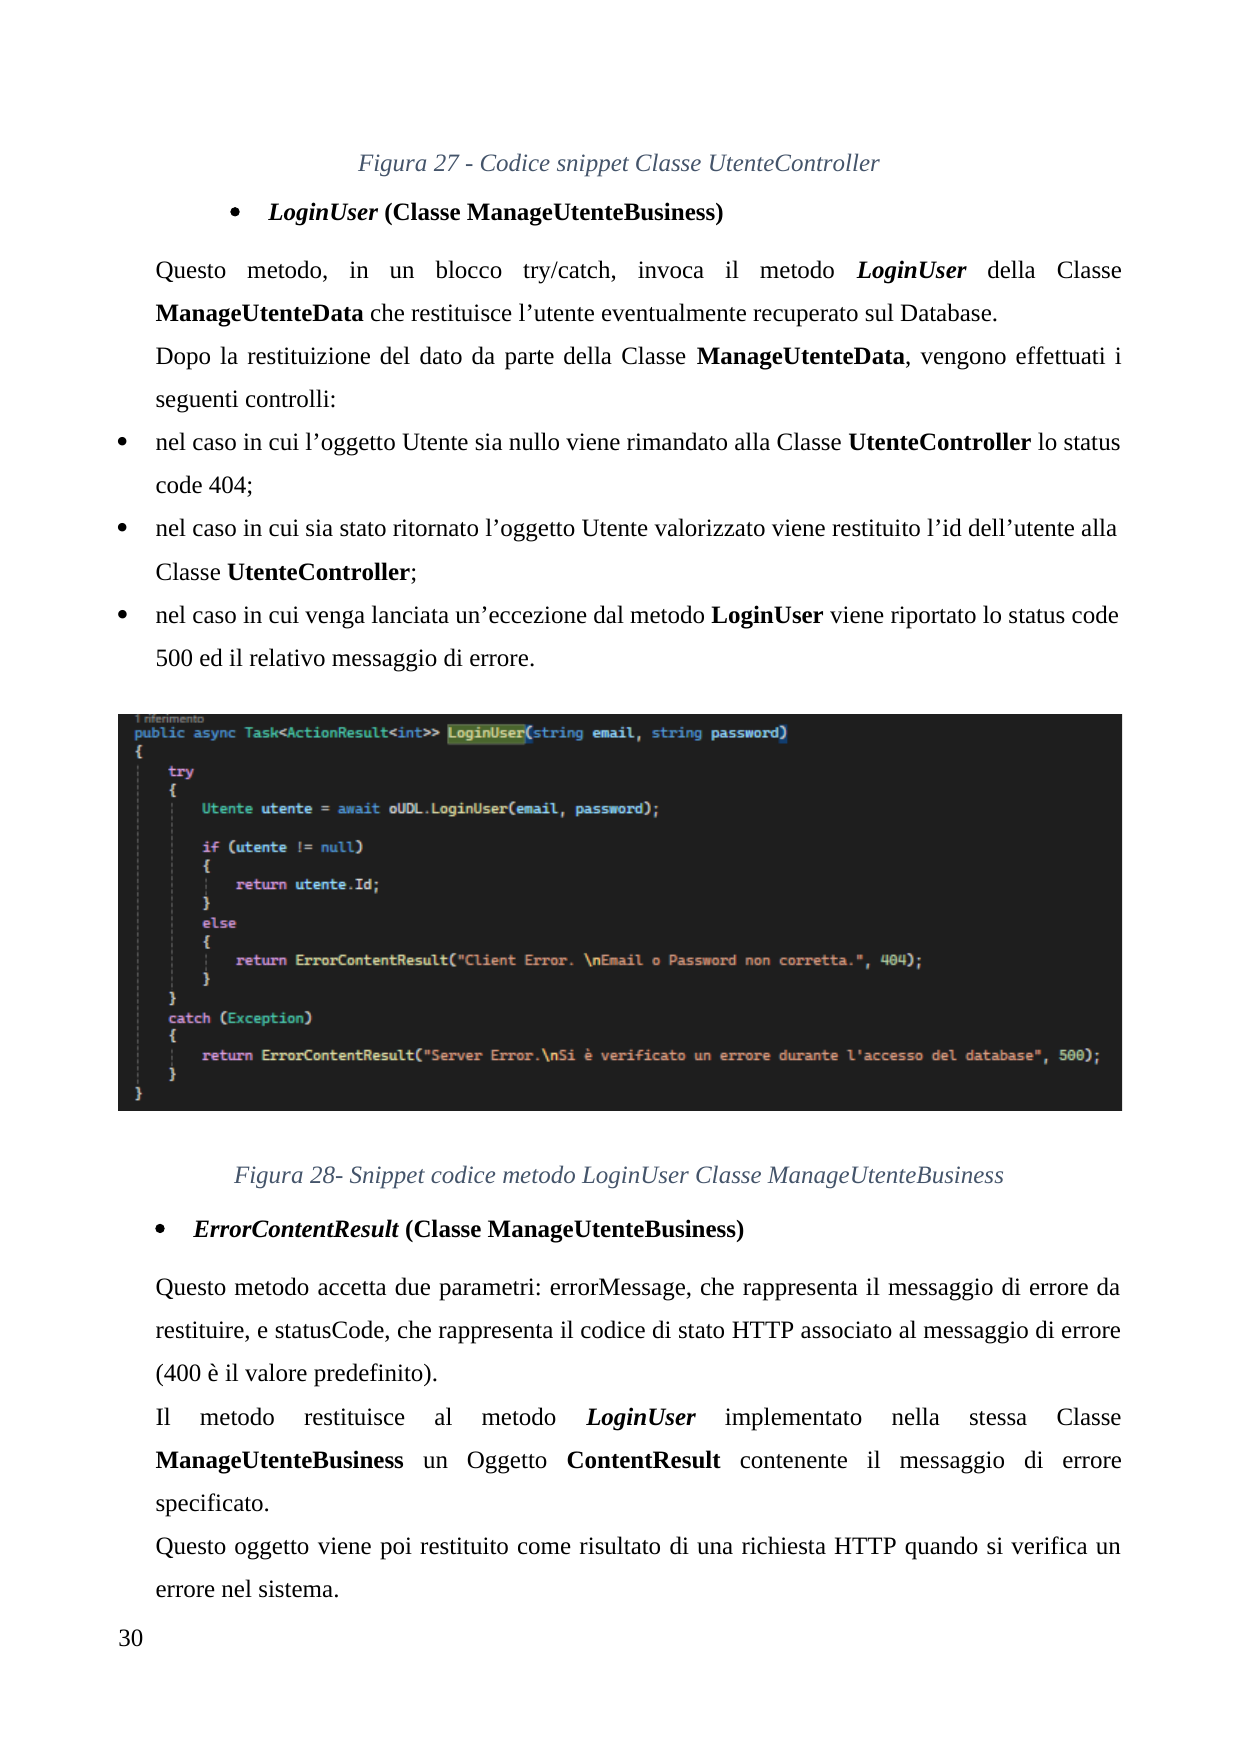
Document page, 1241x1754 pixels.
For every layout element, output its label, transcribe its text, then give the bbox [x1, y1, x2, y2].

text Il metodo restituisce al metodo LoginUser implementato nella stessa Classe ManageUtenteBusiness un Oggetto ContentResult contenente il messaggio di errore specificato. [155, 1402, 1122, 1517]
text Dopo la restituizione del dato da parte della Classe ManageUtenteData, vengono effettuati i seguenti controlli: [155, 341, 1122, 413]
list nel caso in cui sia stato ritornato l’oggetto Utente valorizzato viene restituito l’id dell’utente alla Classe UtenteController; [118, 513, 1122, 585]
list ErrorContentResult (Classe ManageUtenteBusiness) [156, 1214, 1122, 1243]
list nel caso in cui venga lanciata un’eccezione dal metodo LoginUser viene riportato lo status code 500 ed il relativo messaggio di errore. [118, 600, 1122, 672]
text Questo metodo accetta due parametri: errorMessage, che rappresenta il messaggio di errore da restituire, e statusCode, che rappresenta il codice di stato HTTP associato al messaggio di errore (400 è il valore predefinito). [155, 1272, 1122, 1387]
text Questo metodo, in un blocco try/catch, invoca il metodo LoginUser della Classe ManageUtenteData che restituisce l’utente eventualmente recuperato sul Database. [155, 255, 1122, 327]
picture [118, 714, 1123, 1111]
list LoginUser (Classe ManageUtenteBusiness) [231, 197, 1122, 226]
text Questo oggetto viene poi restituito come risultato di una richiesta HTTP quando si verifica un errore nel sistema. [155, 1531, 1122, 1603]
list nel caso in cui l’oggetto Utente sia nullo viene rimandato alla Classe UtenteController lo status code 404; [118, 427, 1122, 499]
